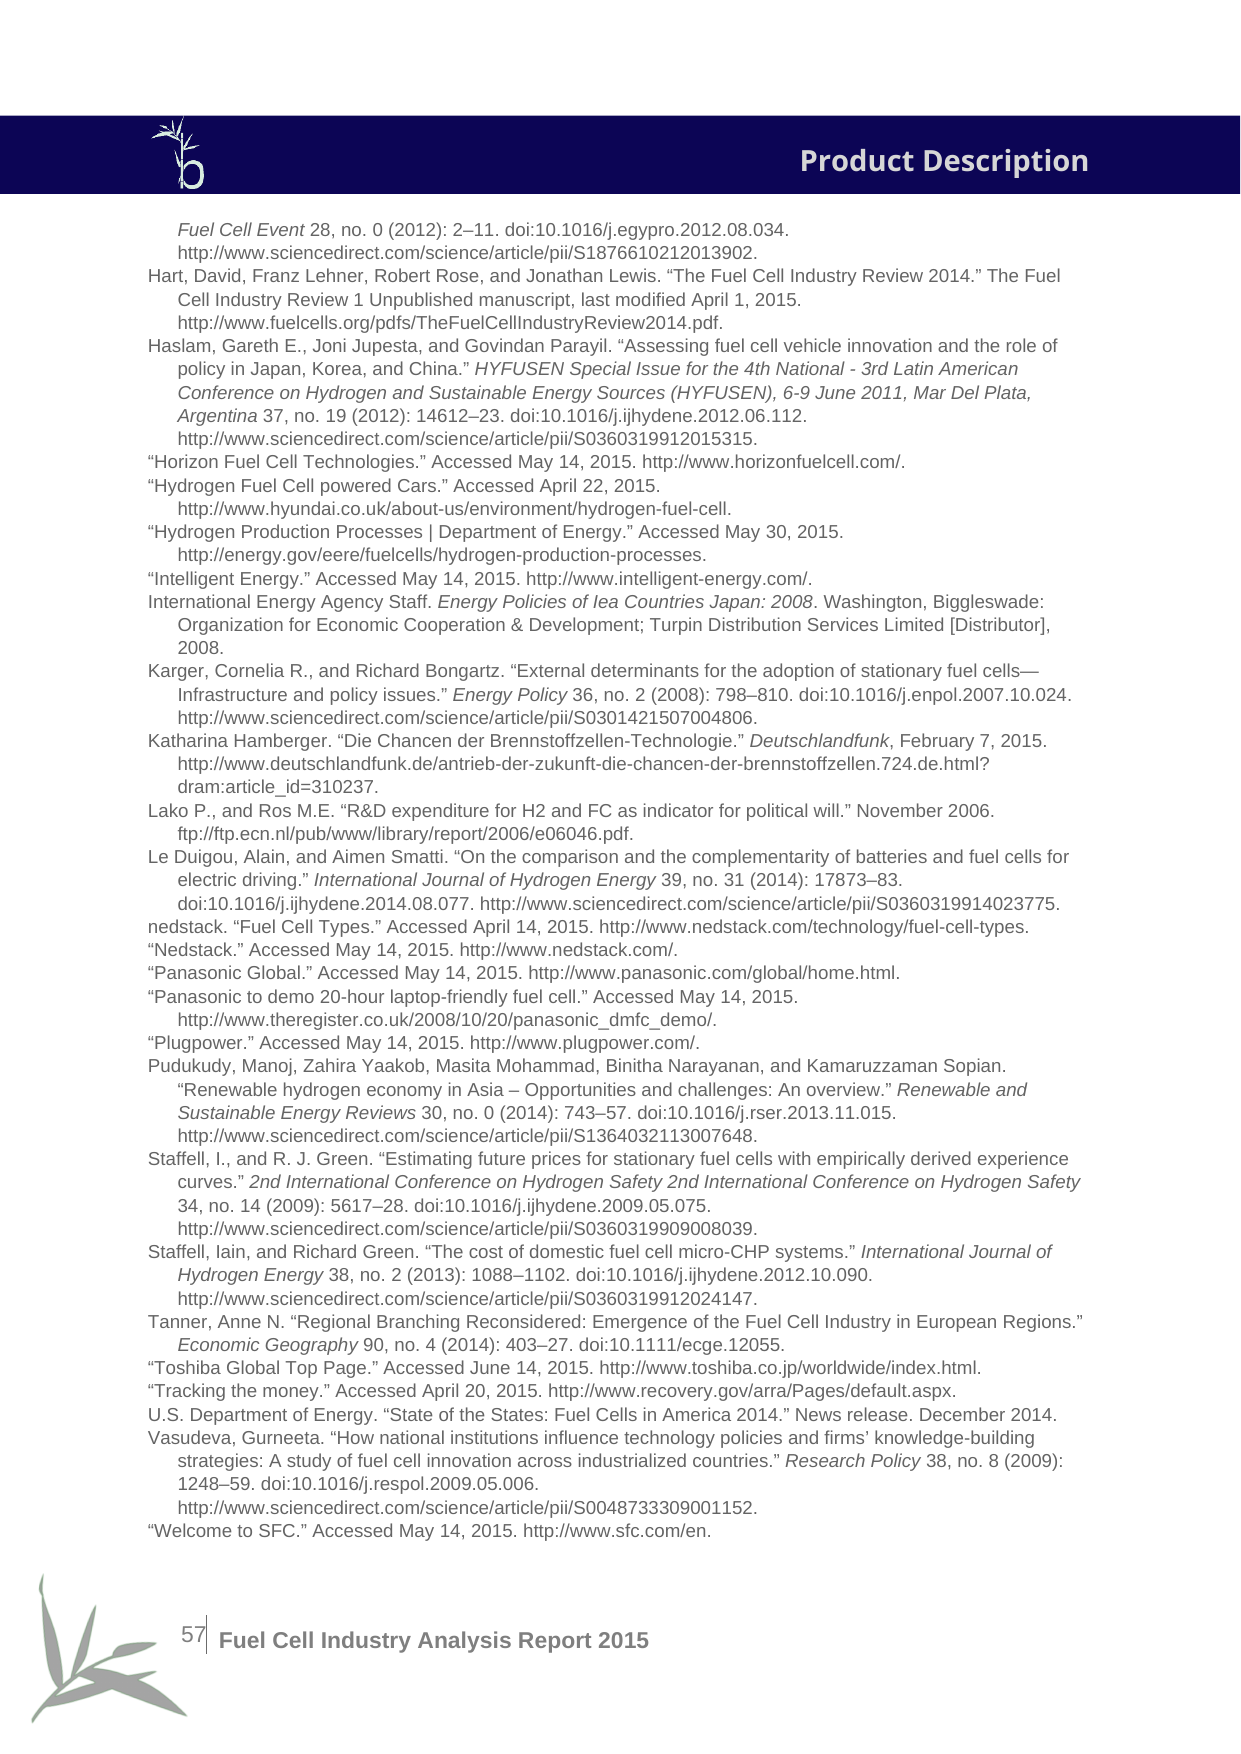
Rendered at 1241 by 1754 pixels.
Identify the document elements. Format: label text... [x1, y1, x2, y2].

text Tanner, Anne N. “Regional Branching Reconsidered: Emergence of the Fuel Cell Industry in European Regions.” Economic Geography 90, no. 4 (2014): 403–27. doi:10.1111/ecge.12055. [148, 1311, 1092, 1355]
text “Plugpower.” Accessed May 14, 2015. http://www.plugpower.com/. [148, 1032, 1092, 1053]
text Staffell, I., and R. J. Green. “Estimating future prices for stationary fuel cells with empirically derived experience curves.” 2nd International Conference on Hydrogen Safety 2nd International Conference on Hydrogen Safety 34, no. 14 (2009): 5617–28. doi:10.1016/j.ijhydene.2009.05.075. http://www.sciencedirect.com/science/article/pii/S0360319909008039. [148, 1148, 1092, 1239]
text International Energy Agency Staff. Energy Policies of Iea Countries Japan: 2008. Washington, Biggleswade: Organization for Economic Cooperation & Development; Turpin Distribution Services Limited [Distributor], 2008. [148, 591, 1092, 658]
text “Hydrogen Production Processes | Department of Energy.” Accessed May 30, 2015. http://energy.gov/eere/fuelcells/hydrogen-production-processes. [148, 521, 1092, 566]
text Pudukudy, Manoj, Zahira Yaakob, Masita Mohammad, Binitha Narayanan, and Kamaruzzaman Sopian. “Renewable hydrogen economy in Asia – Opportunities and challenges: An overview.” Renewable and Sustainable Energy Reviews 30, no. 0 (2014): 743–57. doi:10.1016/j.rser.2013.11.015. http://www.sciencedirect.com/science/article/pii/S1364032113007648. [148, 1055, 1092, 1146]
text “Horizon Fuel Cell Technologies.” Accessed May 14, 2015. http://www.horizonfuelcell.com/. [148, 451, 1092, 473]
text Katharina Hamberger. “Die Chancen der Brennstoffzellen-Technologie.” Deutschlandfunk, February 7, 2015. http://www.deutschlandfunk.de/antrieb-der-zukunft-die-chancen-der-brennstoffzellen.724.de.html?dram:article_id=310237. [148, 730, 1092, 798]
text U.S. Department of Energy. “State of the States: Fuel Cells in America 2014.” News release. December 2014. [148, 1403, 1092, 1425]
text Staffell, Iain, and Richard Green. “The cost of domestic fuel cell micro-CHP systems.” International Journal of Hydrogen Energy 38, no. 2 (2013): 1088–1102. doi:10.1016/j.ijhydene.2012.10.090. http://www.sciencedirect.com/science/article/pii/S0360319912024147. [148, 1241, 1092, 1309]
text “Hydrogen Fuel Cell powered Cars.” Accessed April 22, 2015. http://www.hyundai.co.uk/about-us/environment/hydrogen-fuel-cell. [148, 474, 1092, 519]
text “Welcome to SFC.” Accessed May 14, 2015. http://www.sfc.com/en. [148, 1520, 1092, 1541]
text Vasudeva, Gurneeta. “How national institutions influence technology policies and firms’ knowledge-building strategies: A study of fuel cell innovation across industrialized countries.” Research Policy 38, no. 8 (2009): 1248–59. doi:10.1016/j.respol.2009.05.006. http://www.sciencedirect.com/science/article/pii/S0048733309001152. [148, 1427, 1092, 1518]
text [148, 219, 1092, 264]
text Karger, Cornelia R., and Richard Bongartz. “External determinants for the adoption of stationary fuel cells—Infrastructure and policy issues.” Energy Policy 36, no. 2 (2008): 798–810. doi:10.1016/j.enpol.2007.10.024. http://www.sciencedirect.com/science/article/pii/S0301421507004806. [148, 660, 1092, 728]
text Hart, David, Franz Lehner, Robert Rose, and Jonathan Lewis. “The Fuel Cell Industry Review 2014.” The Fuel Cell Industry Review 1 Unpublished manuscript, last modified April 1, 2015. http://www.fuelcells.org/pdfs/TheFuelCellIndustryReview2014.pdf. [148, 265, 1092, 333]
text “Tracking the money.” Accessed April 20, 2015. http://www.recovery.gov/arra/Pages/default.aspx. [148, 1380, 1092, 1402]
picture [20, 1573, 204, 1744]
text “Panasonic Global.” Accessed May 14, 2015. http://www.panasonic.com/global/home.html. [148, 962, 1092, 984]
text Lako P., and Ros M.E. “R&D expenditure for H2 and FC as indicator for political will.” November 2006. ftp://ftp.ecn.nl/pub/www/library/report/2006/e06046.pdf. [148, 799, 1092, 844]
text Le Duigou, Alain, and Aimen Smatti. “On the comparison and the complementarity of batteries and fuel cells for electric driving.” International Journal of Hydrogen Energy 39, no. 31 (2014): 17873–83. doi:10.1016/j.ijhydene.2014.08.077. http://www.sciencedirect.com/science/article/pii/S0360319914023775. [148, 846, 1092, 914]
text “Panasonic to demo 20-hour laptop-friendly fuel cell.” Accessed May 14, 2015. http://www.theregister.co.uk/2008/10/20/panasonic_dmfc_demo/. [148, 985, 1092, 1030]
text “Intelligent Energy.” Accessed May 14, 2015. http://www.intelligent-energy.com/. [148, 567, 1092, 589]
text “Toshiba Global Top Page.” Accessed June 14, 2015. http://www.toshiba.co.jp/worldwide/index.html. [148, 1357, 1092, 1379]
text Haslam, Gareth E., Joni Jupesta, and Govindan Parayil. “Assessing fuel cell vehicle innovation and the role of policy in Japan, Korea, and China.” HYFUSEN Special Issue for the 4th National - 3rd Latin American Conference on Hydrogen and Sustainable Energy Sources (HYFUSEN), 6-9 June 2011, Mar Del Plata, Argentina 37, no. 19 (2012): 14612–23. doi:10.1016/j.ijhydene.2012.06.112. http://www.sciencedirect.com/science/article/pii/S0360319912015315. [148, 335, 1092, 449]
text nedstack. “Fuel Cell Types.” Accessed April 14, 2015. http://www.nedstack.com/technology/fuel-cell-types. [148, 916, 1092, 937]
text “Nedstack.” Accessed May 14, 2015. http://www.nedstack.com/. [148, 939, 1092, 961]
